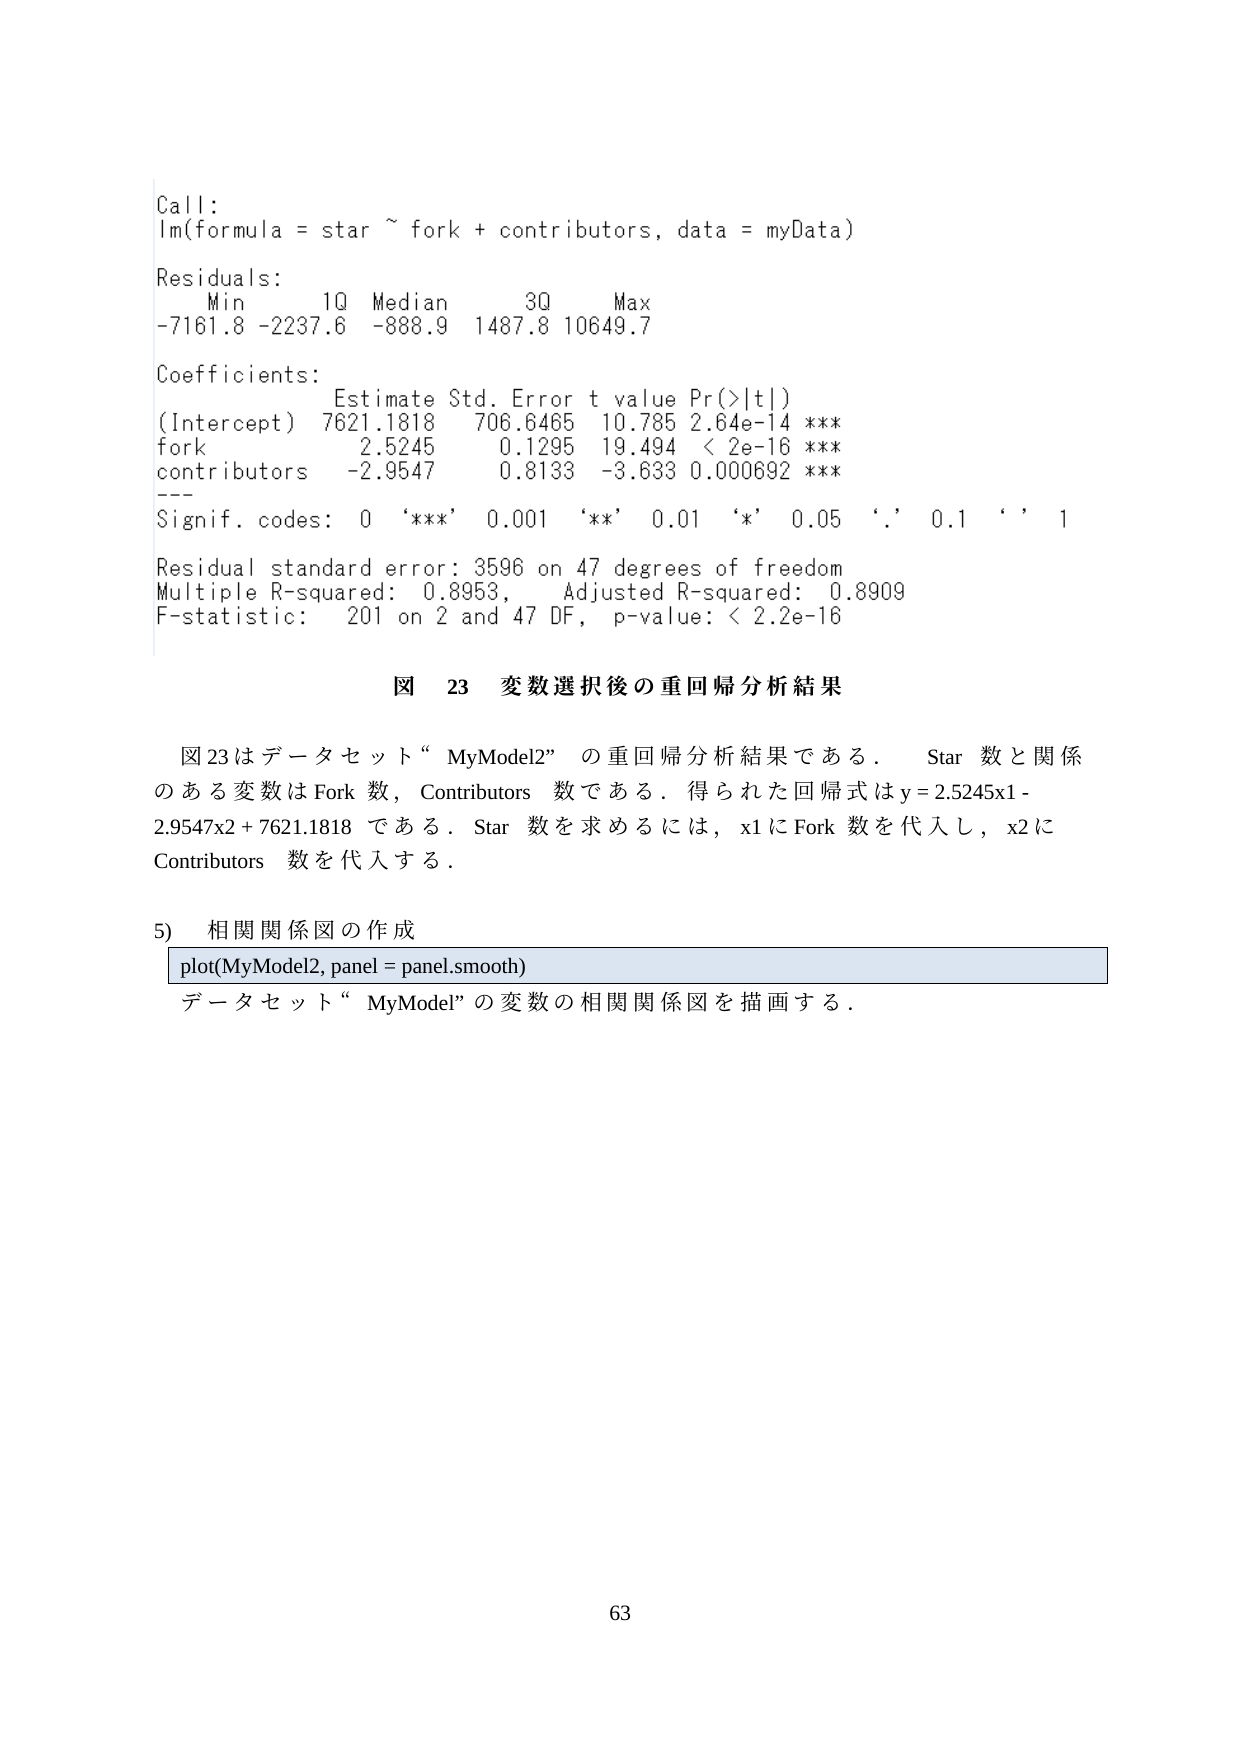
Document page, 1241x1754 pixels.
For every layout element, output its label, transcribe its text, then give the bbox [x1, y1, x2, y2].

text データセット“MyModel”の変数の相関関係図を描画する． [153, 984, 1087, 1019]
text 図 23 変数選択後の重回帰分析結果 [153, 668, 1087, 702]
table_header plot(MyModel2, panel = panel.smooth) [169, 948, 1107, 983]
list 相関関係図の作成 [153, 912, 1087, 947]
text 図23はデータセット“MyModel2”の重回帰分析結果である． Star数と関係のある変数はFork数，Contributors数である．得られた回帰式はy = 2.5245x1 - 2.9547x2 + 7621.1818である．Star数を求めるには，x1にFork数を代入し，x2にContributors数を代入する． [153, 737, 1087, 877]
picture [153, 179, 1098, 656]
